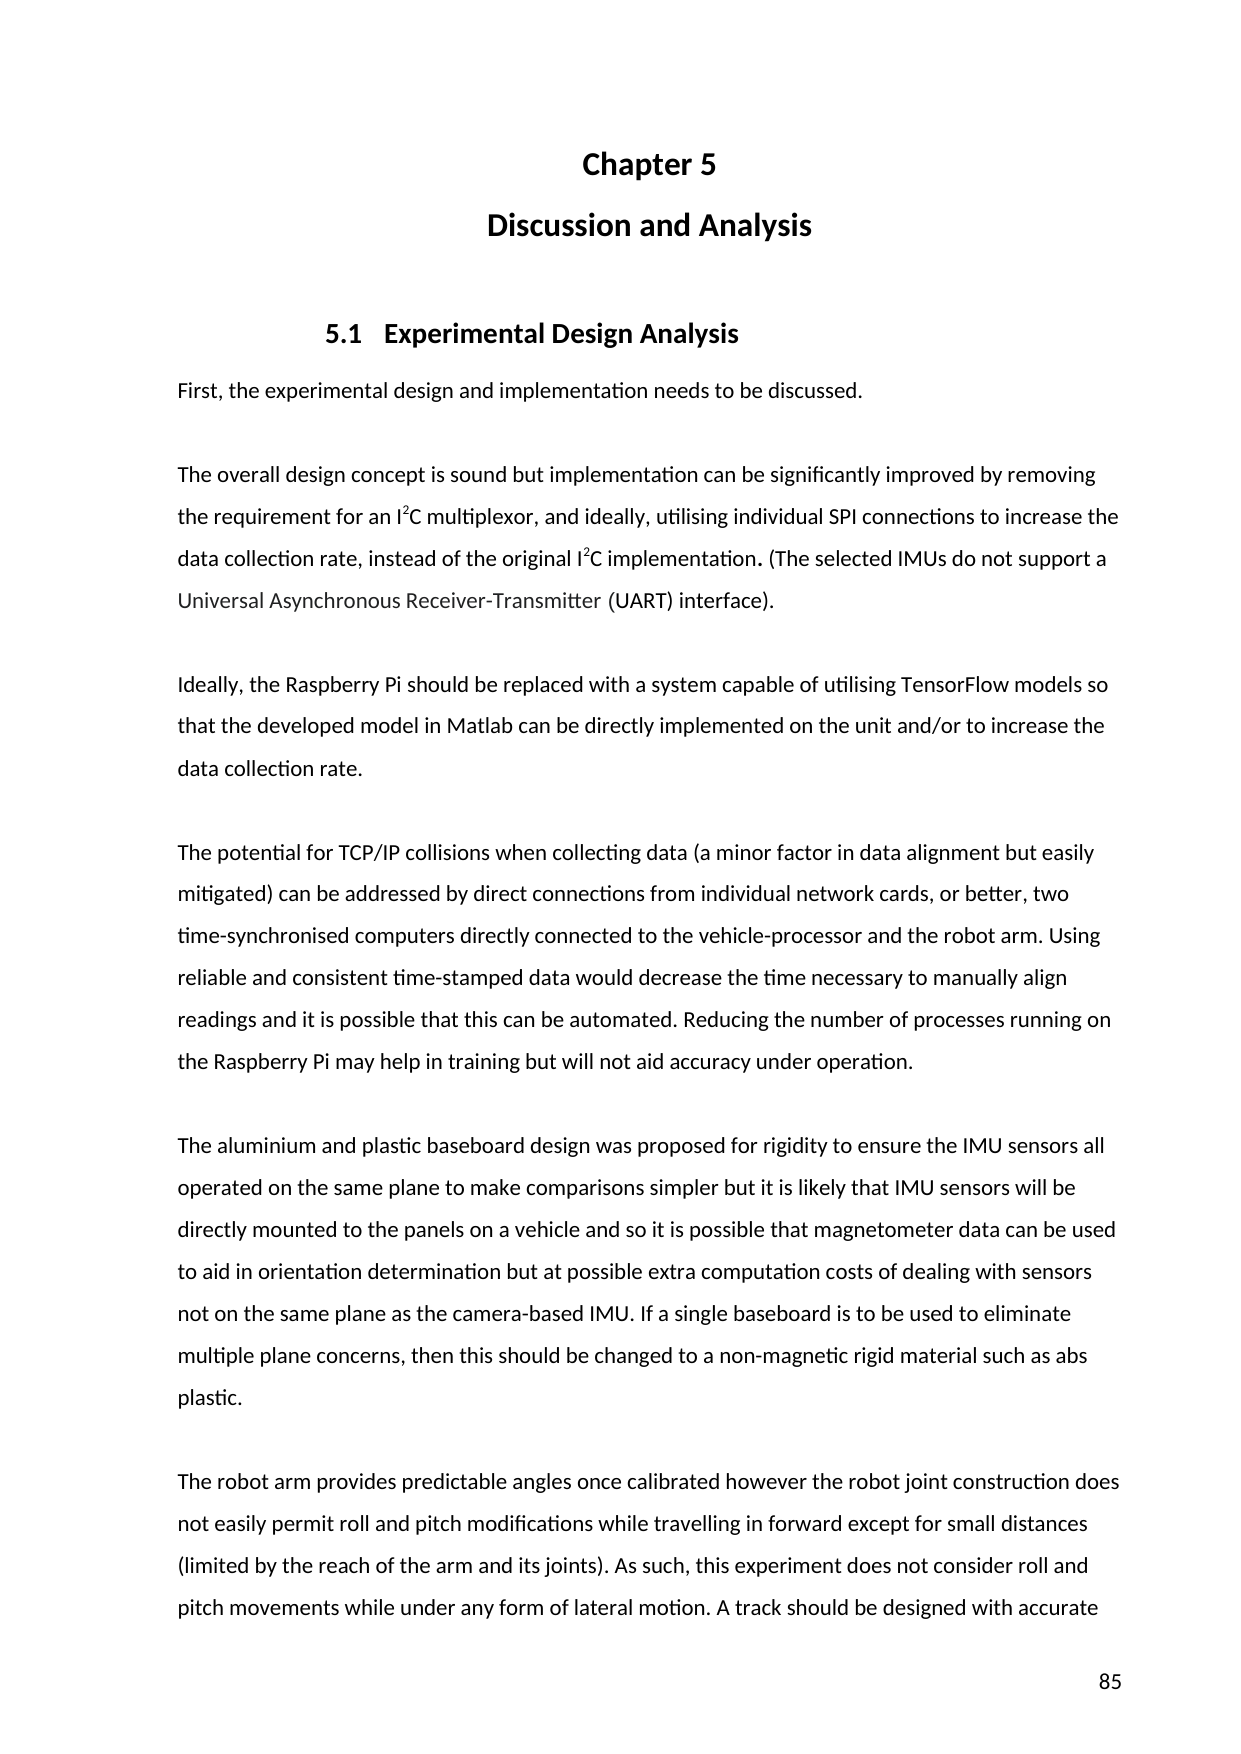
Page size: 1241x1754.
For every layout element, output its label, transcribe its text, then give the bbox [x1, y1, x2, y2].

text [177, 376, 1122, 1621]
subtitle Discussion and Analysis [177, 143, 1122, 245]
subtitle Experimental Design Analysis [325, 315, 1122, 351]
